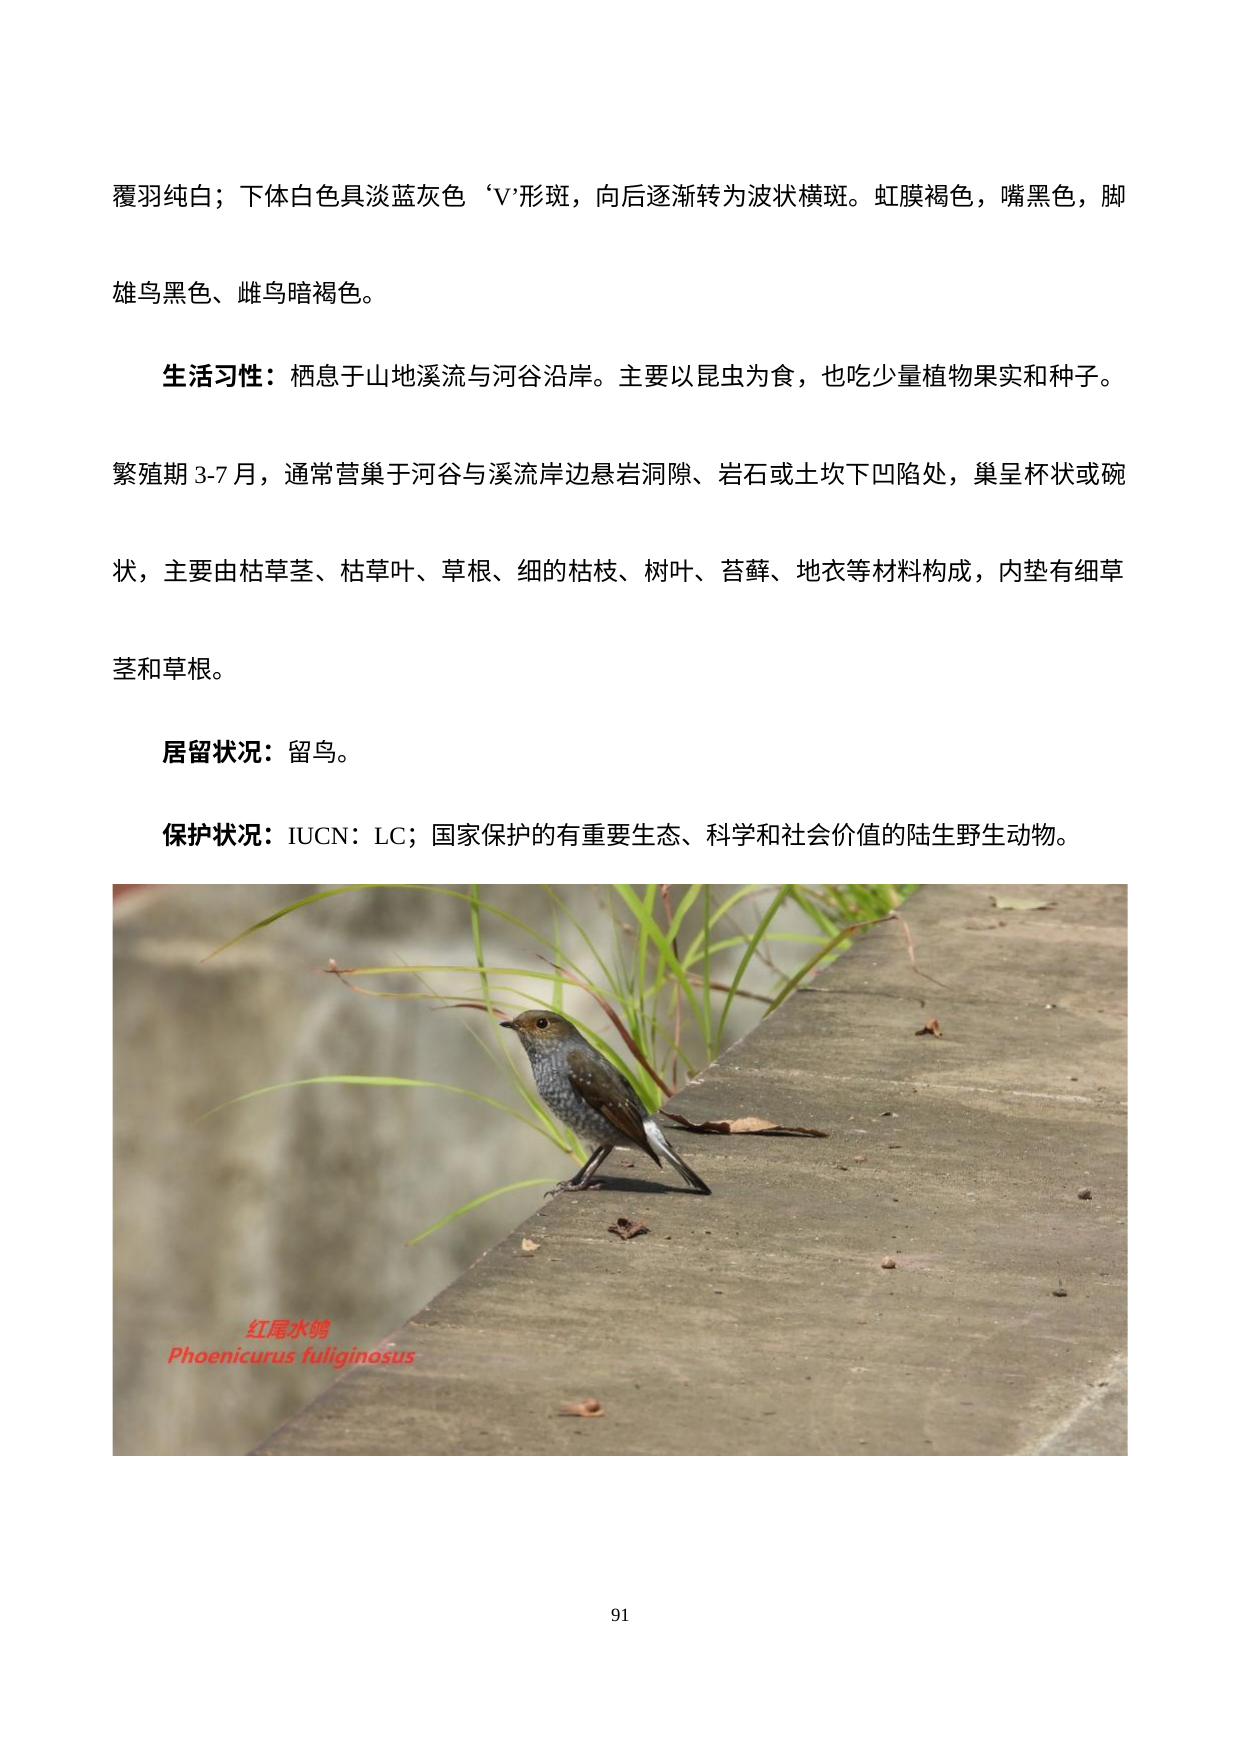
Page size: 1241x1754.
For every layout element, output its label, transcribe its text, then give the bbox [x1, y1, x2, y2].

text 生活习性：栖息于山地溪流与河谷沿岸。主要以昆虫为食，也吃少量植物果实和种子。繁殖期3-7月，通常营巢于河谷与溪流岸边悬岩洞隙、岩石或土坎下凹陷处，巢呈杯状或碗状，主要由枯草茎、枯草叶、草根、细的枯枝、树叶、苔藓、地衣等材料构成，内垫有细草茎和草根。 [112, 342, 1128, 700]
text 居留状况：留鸟。 [112, 718, 1128, 783]
text 保护状况：IUCN：LC；国家保护的有重要生态、科学和社会价值的陆生野生动物。 [112, 801, 1128, 866]
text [112, 162, 1128, 324]
picture [112, 884, 1128, 1456]
